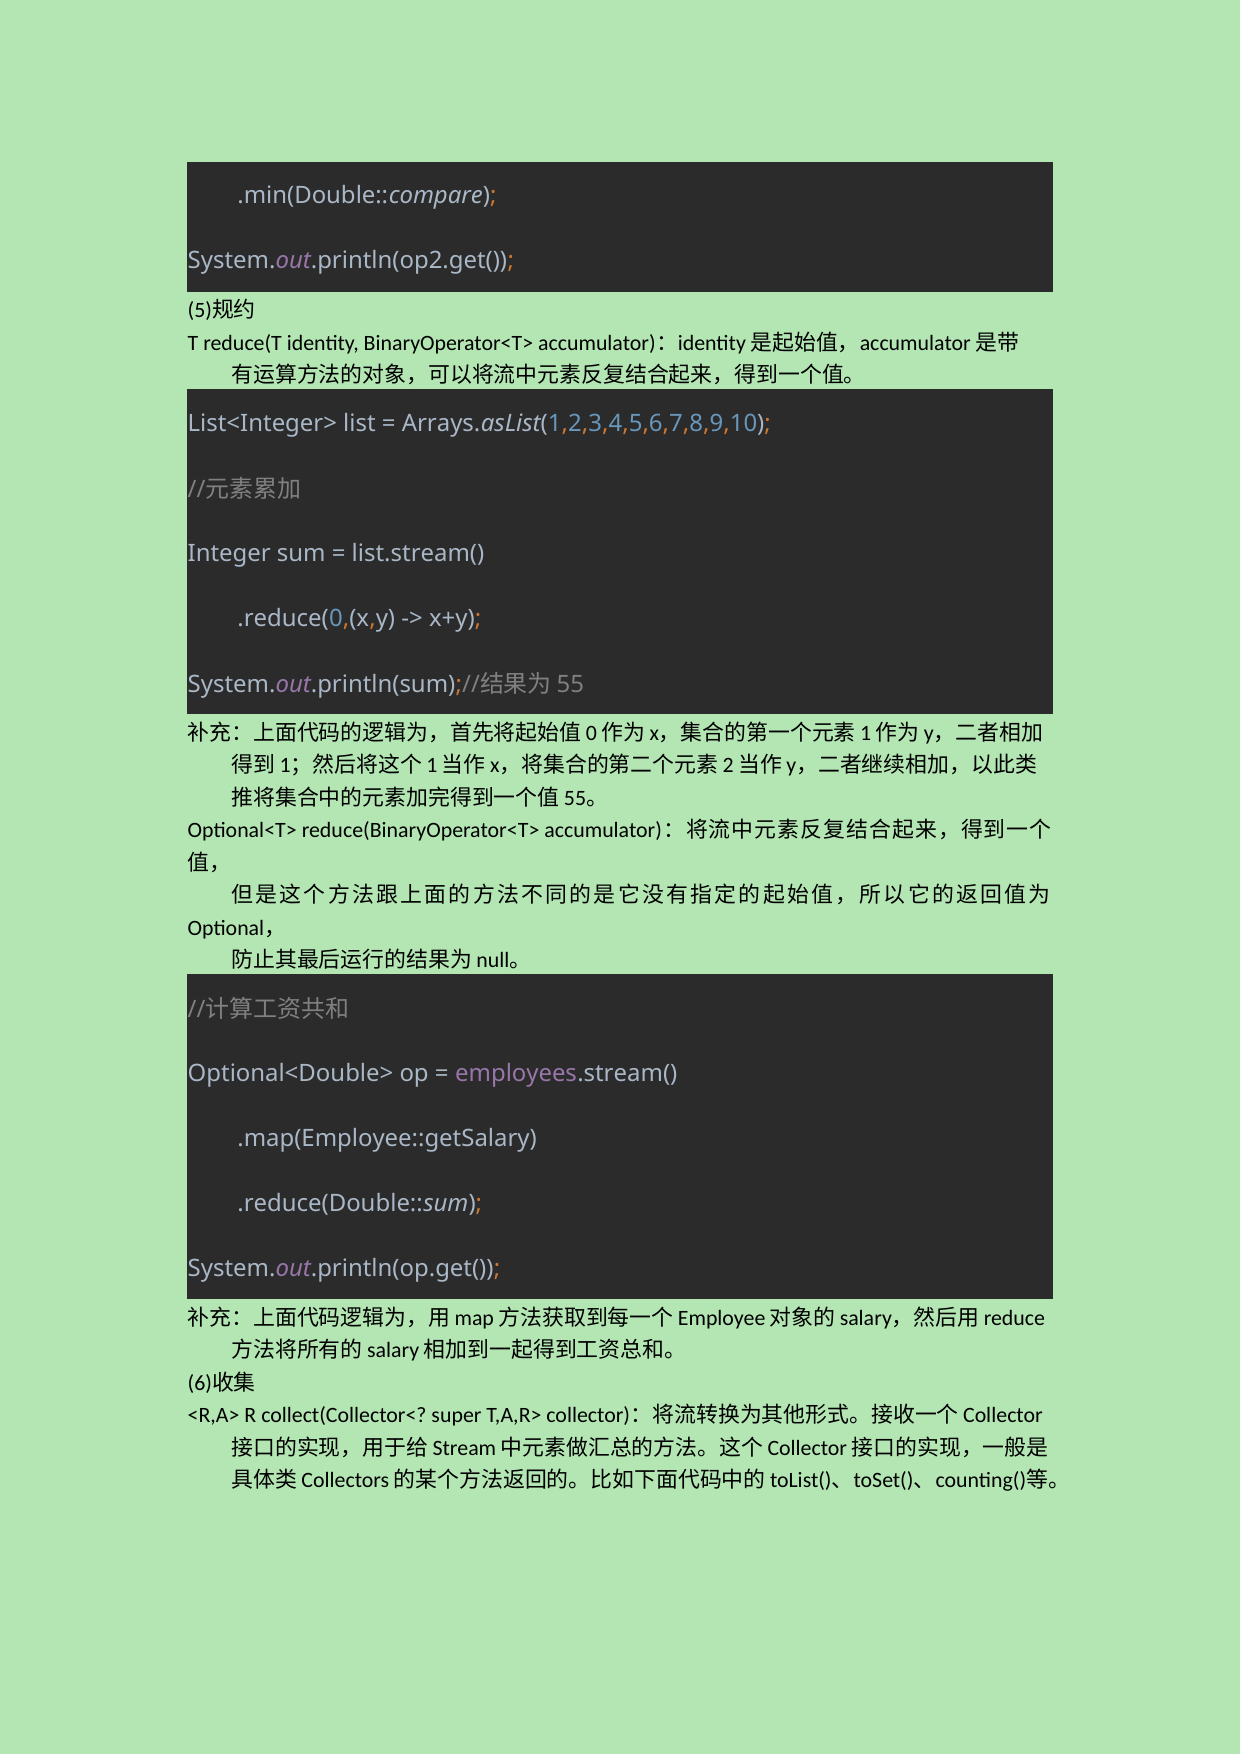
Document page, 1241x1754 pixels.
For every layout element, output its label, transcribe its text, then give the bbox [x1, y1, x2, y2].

text 补充：上面代码逻辑为，用map方法获取到每一个Employee对象的salary，然后用reduce [187, 1299, 1053, 1332]
text 方法将所有的salary相加到一起得到工资总和。 [187, 1332, 1053, 1364]
text 有运算方法的对象，可以将流中元素反复结合起来，得到一个值。 [187, 357, 1053, 389]
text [187, 162, 1053, 292]
text 推将集合中的元素加完得到一个值55。 [187, 779, 1053, 812]
text <R,A> R collect(Collector<? super T,A,R> collector)：将流转换为其他形式。接收一个Collector [187, 1397, 1053, 1429]
text 防止其最后运行的结果为null。 [187, 942, 1053, 974]
text T reduce(T identity, BinaryOperator<T> accumulator)：identity是起始值，accumulator是带 [187, 324, 1053, 357]
text 接口的实现，用于给Stream中元素做汇总的方法。这个Collector接口的实现，一般是 [187, 1429, 1053, 1462]
text 得到1；然后将这个1当作x，将集合的第二个元素2当作y，二者继续相加，以此类 [187, 747, 1053, 779]
text Optional<T> reduce(BinaryOperator<T> accumulator)：将流中元素反复结合起来，得到一个值， [187, 812, 1053, 877]
text 补充：上面代码的逻辑为，首先将起始值0作为x，集合的第一个元素1作为y，二者相加 [187, 714, 1053, 747]
text 但是这个方法跟上面的方法不同的是它没有指定的起始值，所以它的返回值为Optional， [187, 877, 1053, 942]
text (5)规约 [187, 292, 1053, 324]
text List<Integer> list = Arrays.asList(1,2,3,4,5,6,7,8,9,10); //元素累加 Integer sum = list.stream() .reduce(0,(x,y) -> x+y); System.out.println(sum);//结果为55 [187, 389, 1053, 714]
text 具体类Collectors的某个方法返回的。比如下面代码中的toList()、toSet()、counting()等。 [187, 1462, 1053, 1494]
text (6)收集 [187, 1364, 1053, 1397]
text //计算工资共和 Optional<Double> op = employees.stream() .map(Employee::getSalary) .reduce(Double::sum); System.out.println(op.get()); [187, 974, 1053, 1299]
